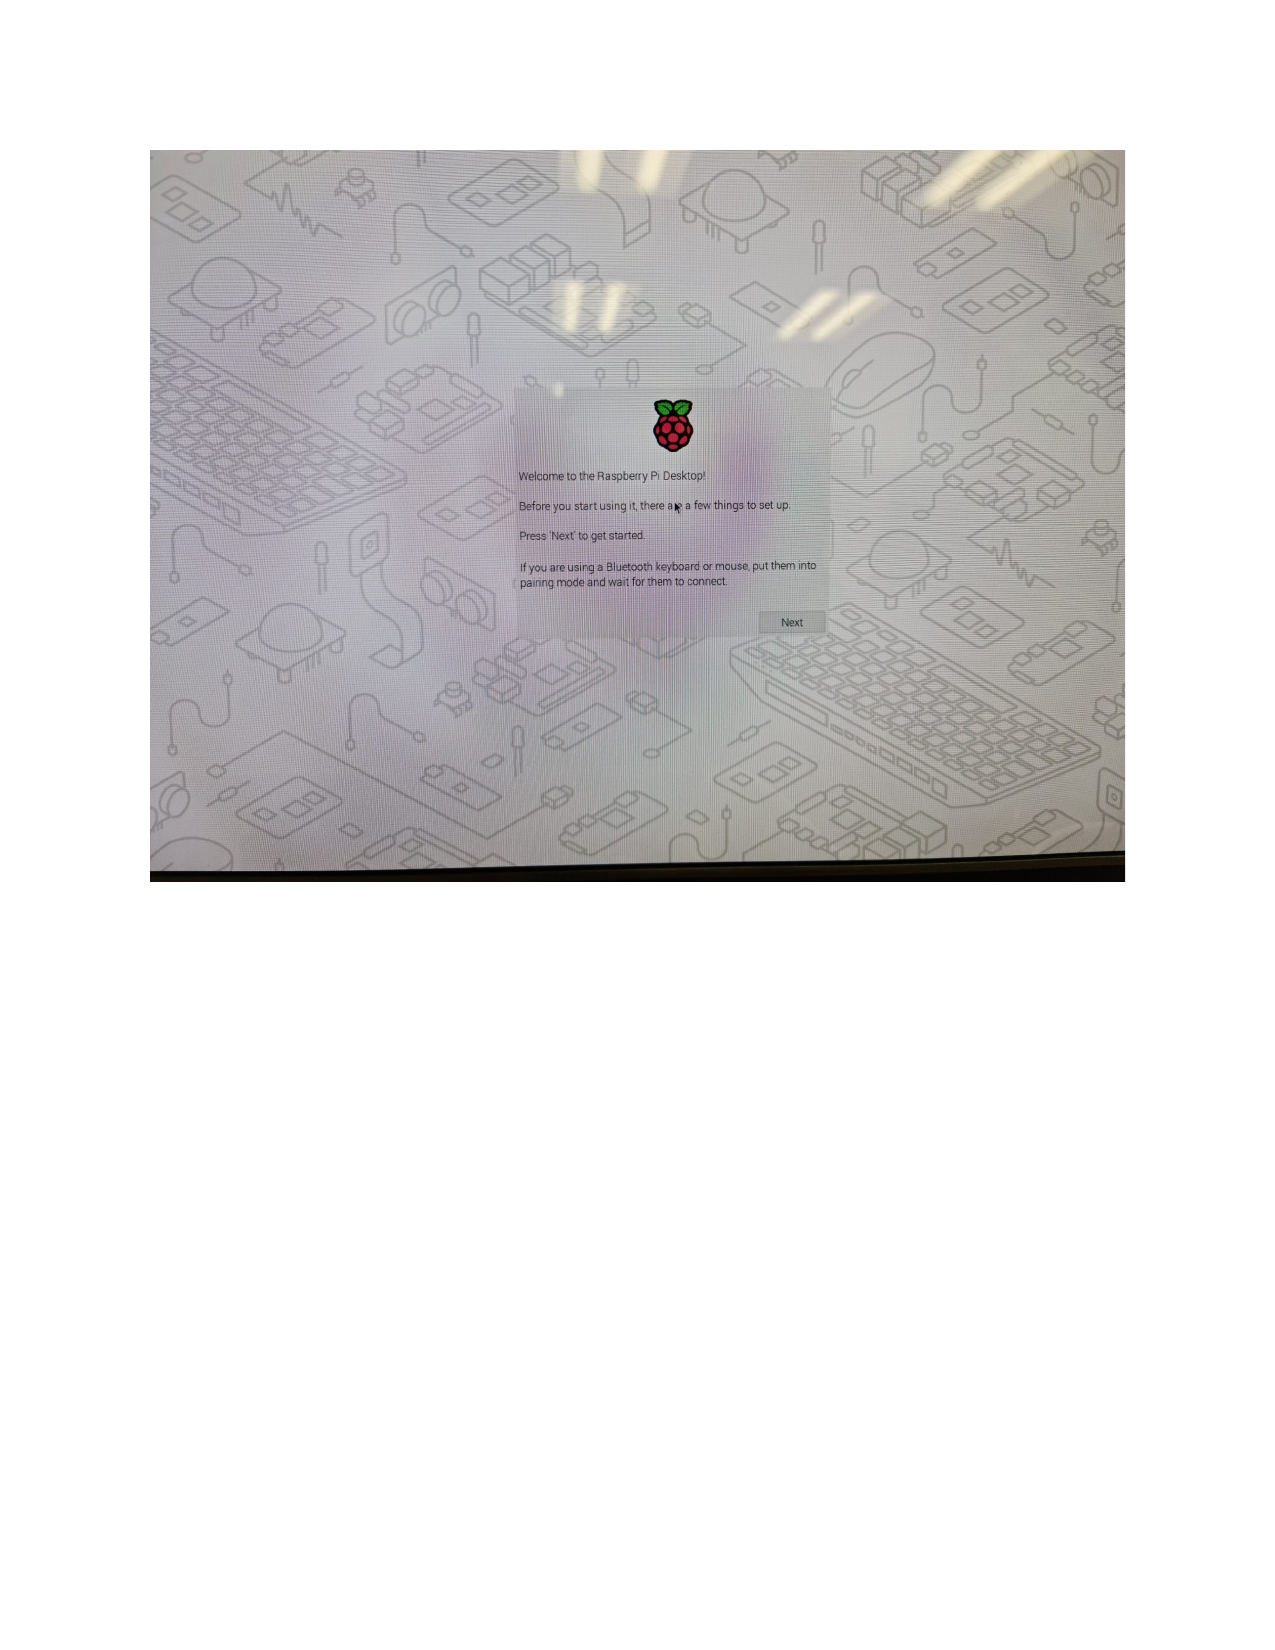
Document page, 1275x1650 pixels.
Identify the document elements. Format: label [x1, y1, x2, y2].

picture [150, 150, 1125, 882]
